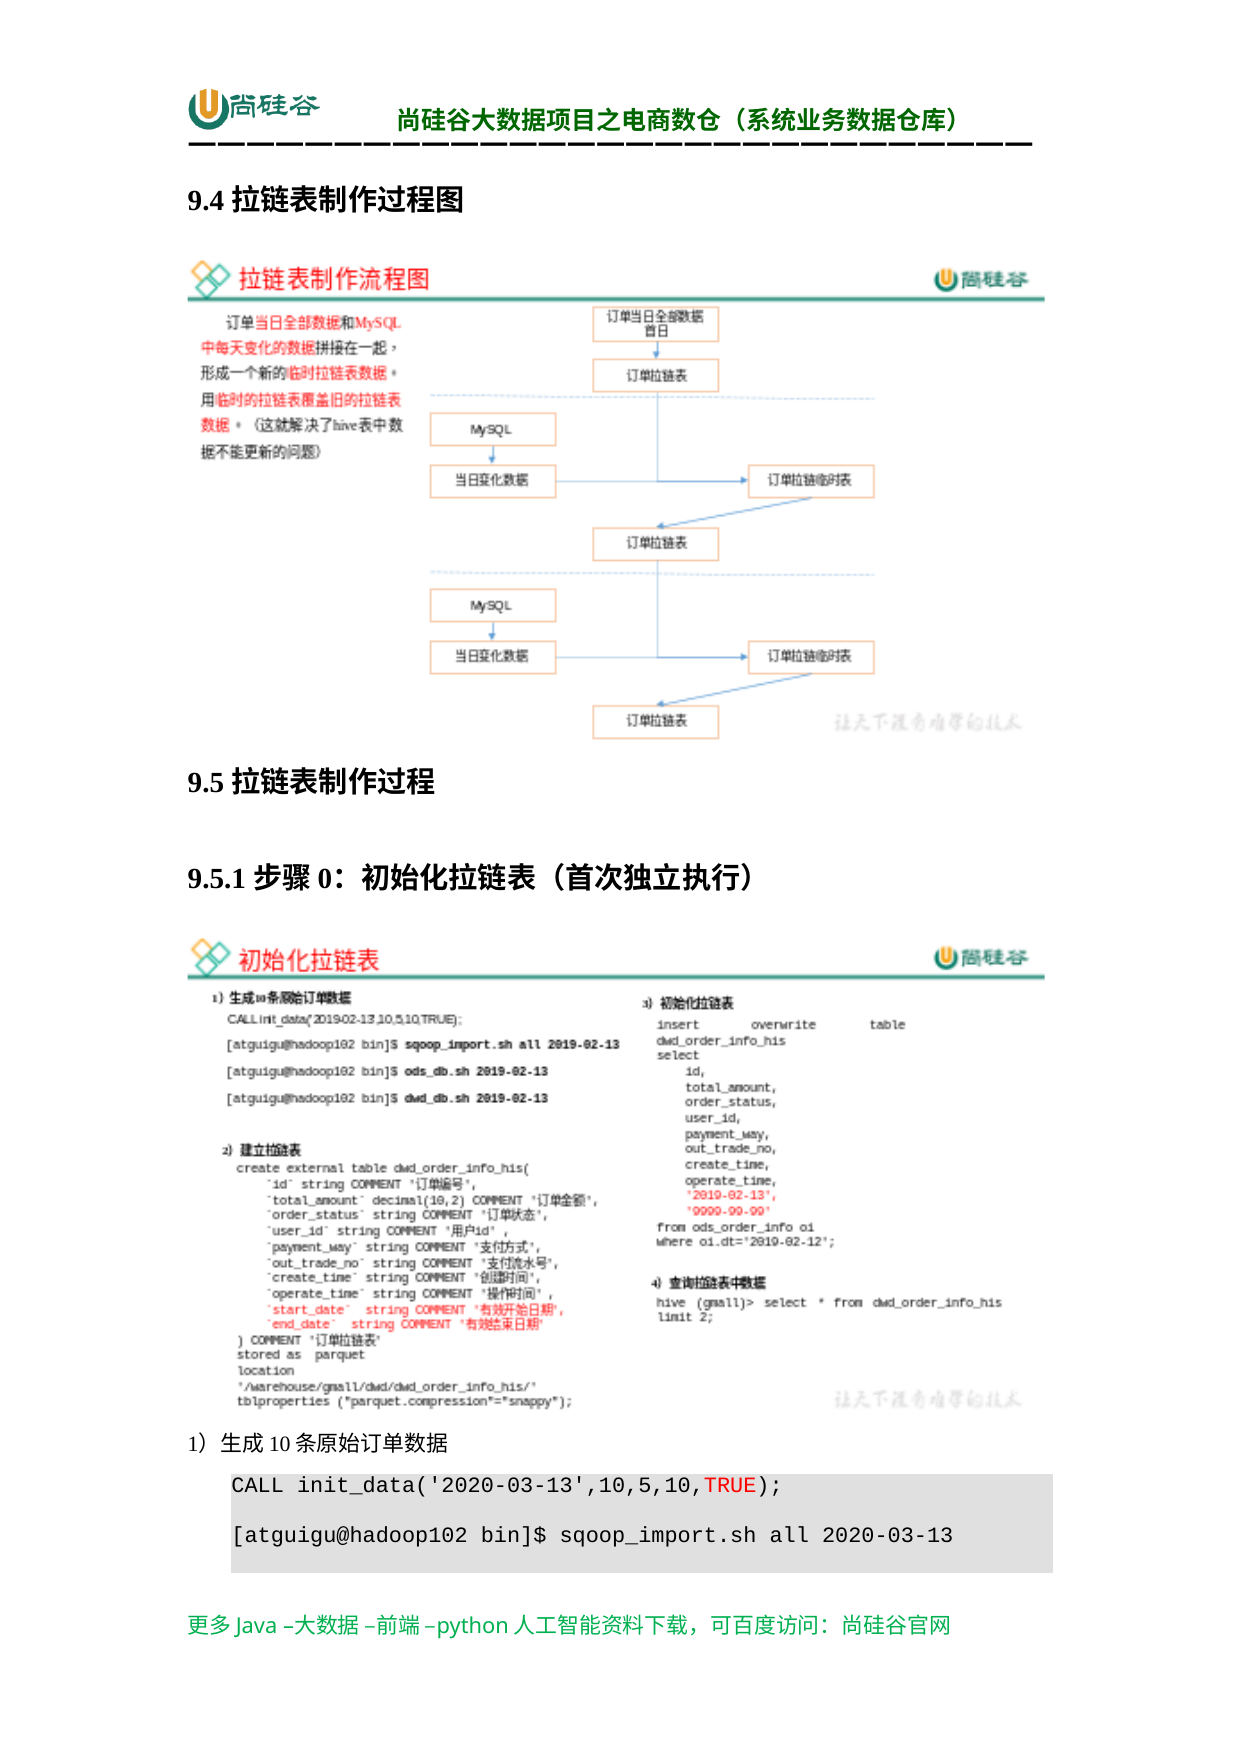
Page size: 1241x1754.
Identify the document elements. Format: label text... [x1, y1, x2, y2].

subtitle 9.5.1 步骤0：初始化拉链表（首次独立执行） [187, 843, 1053, 908]
text [atguigu@hadoop102 bin]$ sqoop_import.sh all 2020-03-13 [231, 1524, 1053, 1549]
subtitle 9.5 拉链表制作过程 [187, 748, 1053, 813]
text 1）生成10条原始订单数据 [187, 1426, 1053, 1458]
picture [187, 88, 320, 130]
subtitle 9.4 拉链表制作过程图 [187, 165, 1053, 230]
text CALL init_data('2020-03-13',10,5,10,TRUE); [231, 1474, 1053, 1499]
